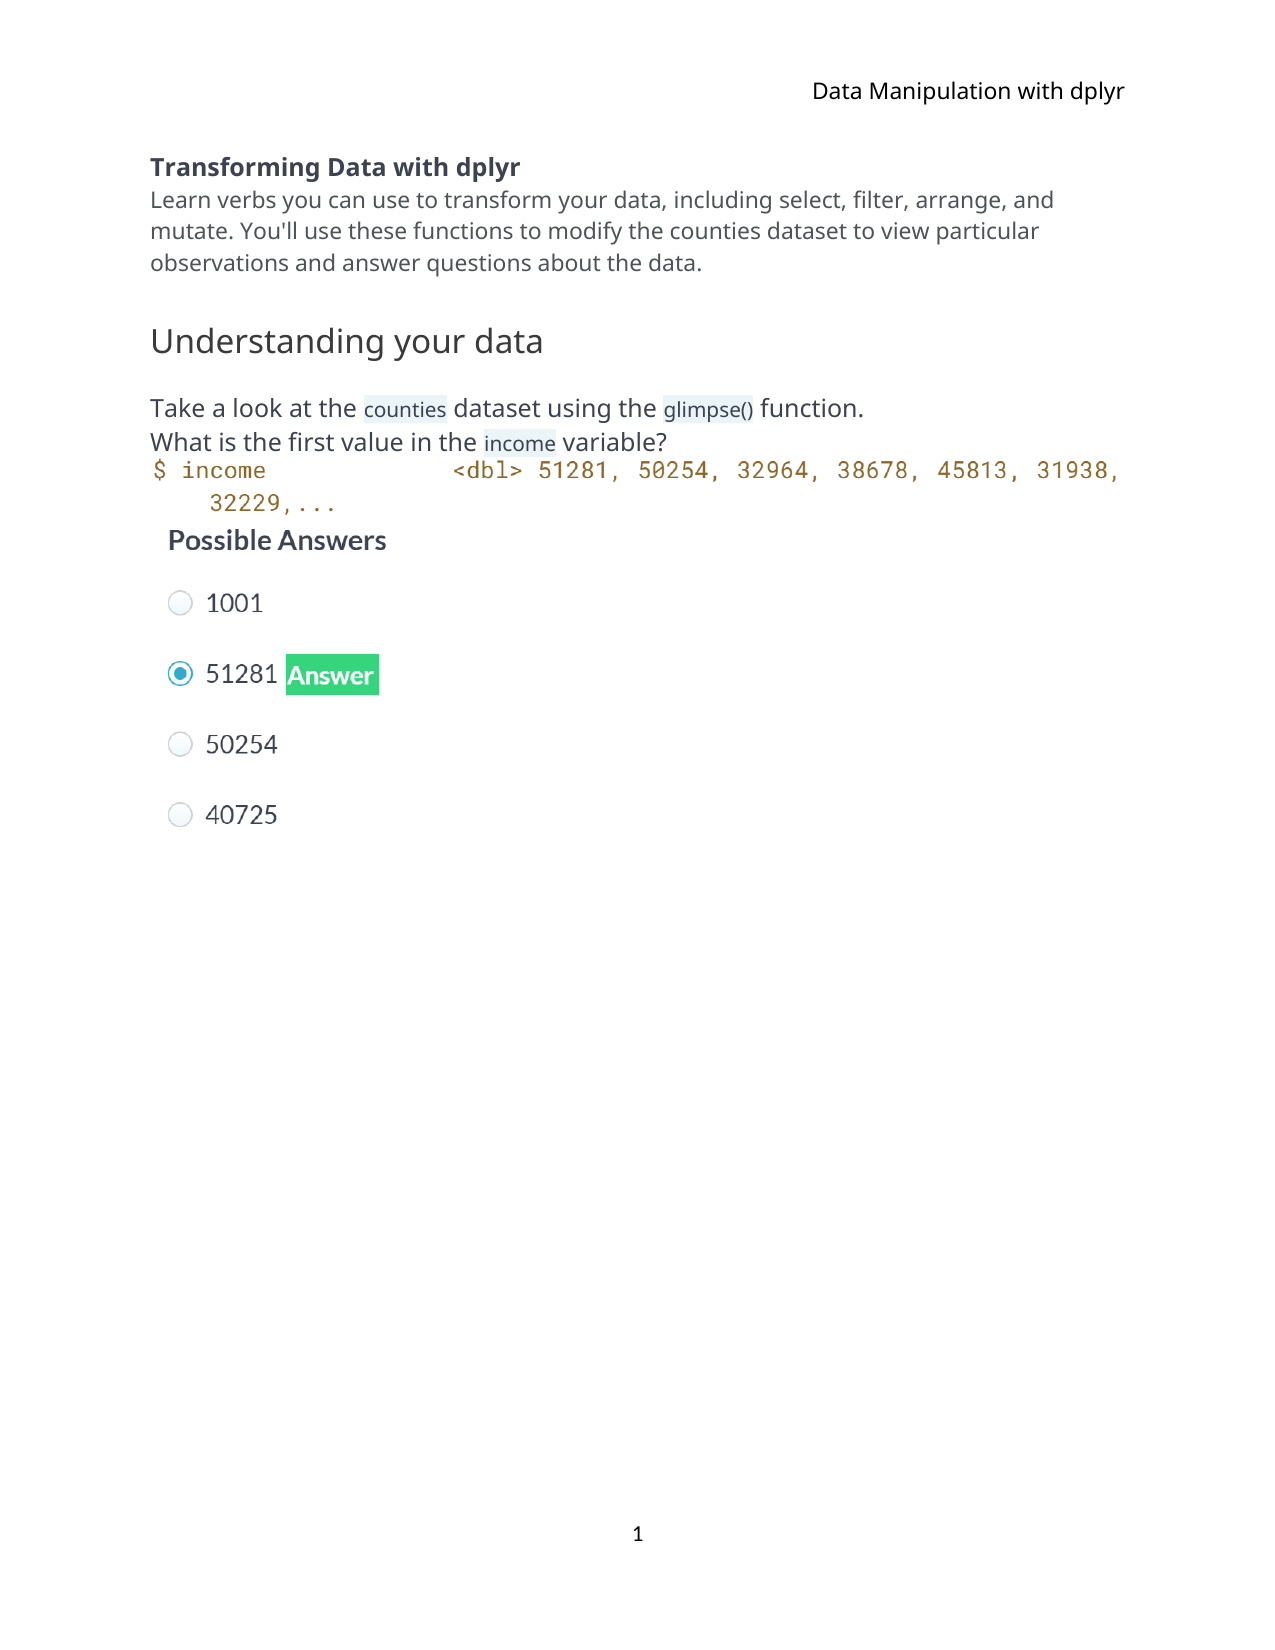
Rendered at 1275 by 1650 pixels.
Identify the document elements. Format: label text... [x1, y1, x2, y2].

picture [150, 458, 1125, 841]
text Take a look at the counties dataset using the glimpse() function. [150, 391, 1125, 424]
text Learn verbs you can use to transform your data, including select, filter, arrange, and mutate. You'll use these functions to modify the counties dataset to view particular observations and answer questions about the data. [703, 184, 1125, 278]
subtitle Understanding your data [150, 318, 1125, 363]
text Transforming Data with dplyr [150, 150, 1125, 184]
text What is the first value in the income variable? [150, 424, 1125, 458]
